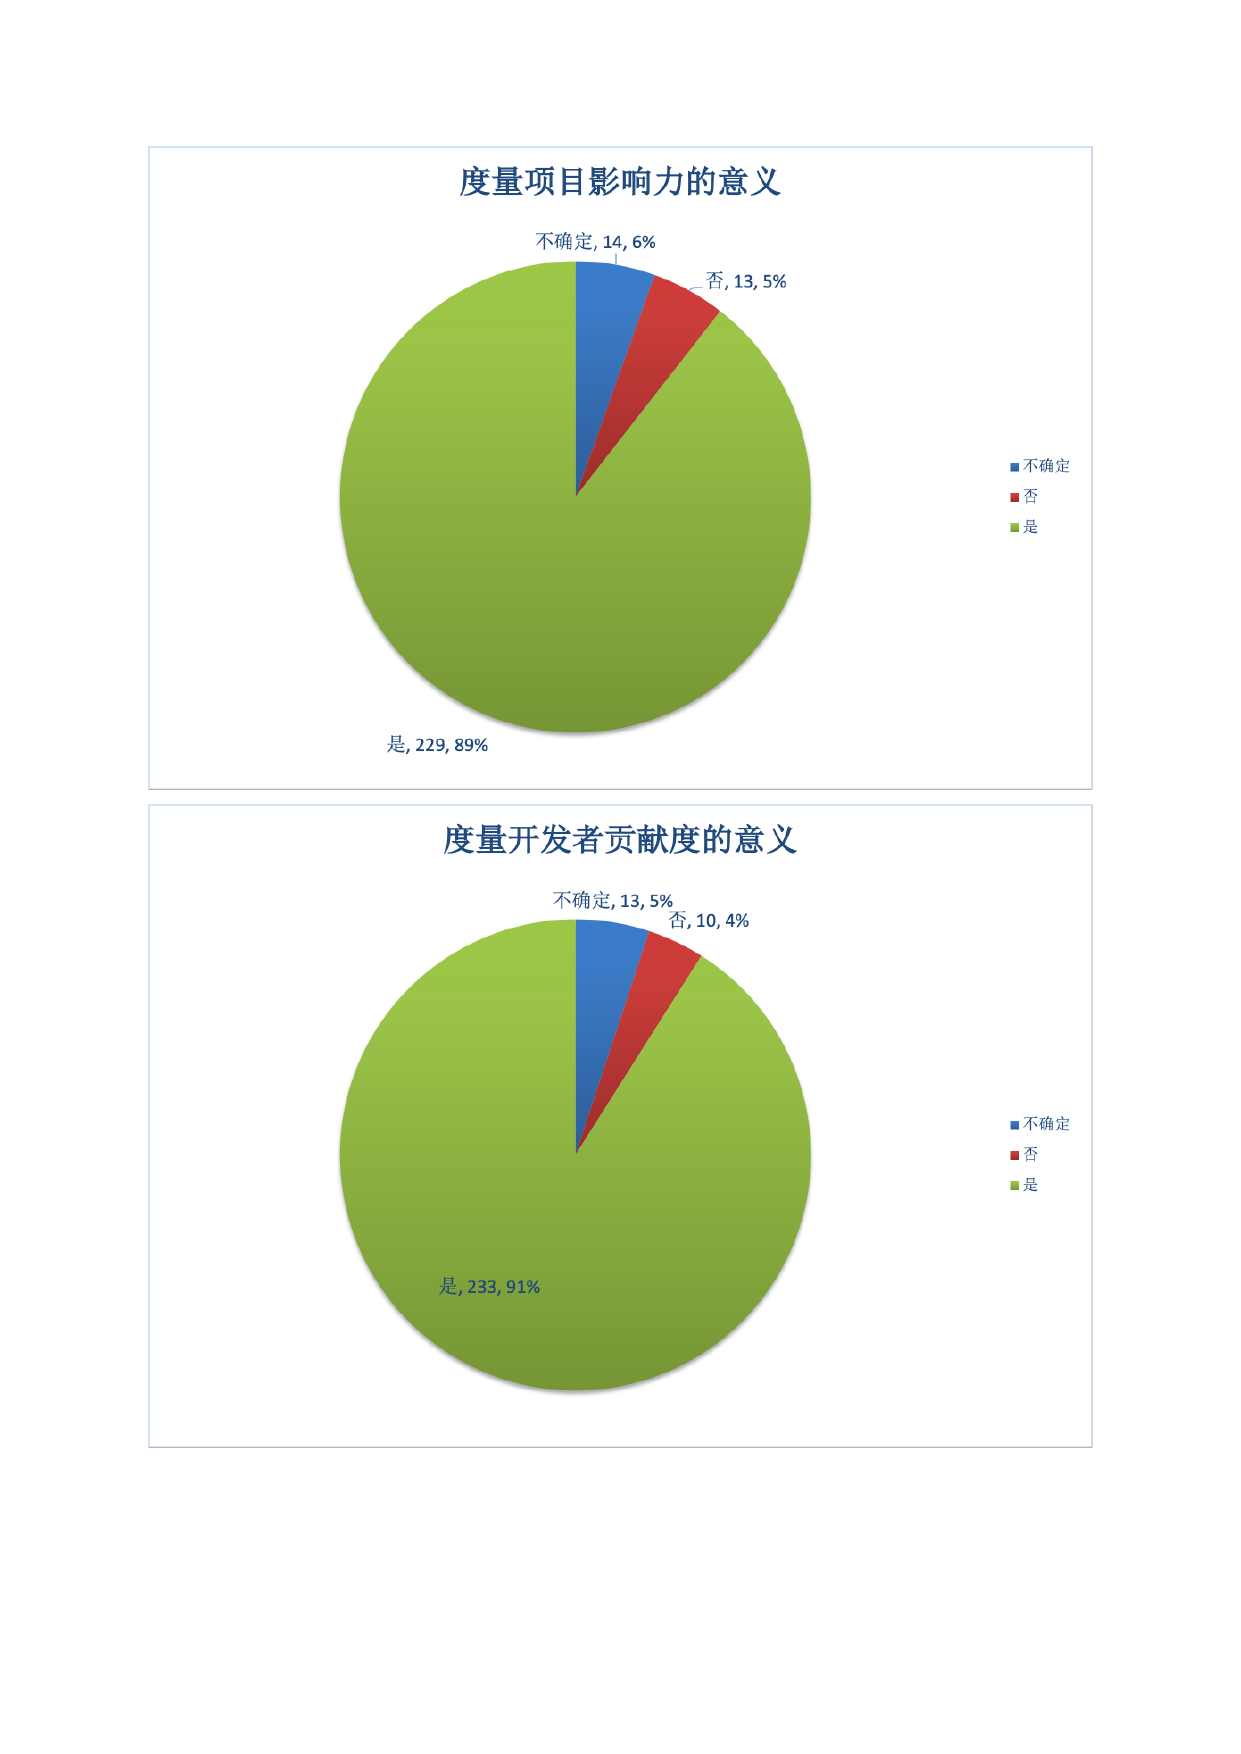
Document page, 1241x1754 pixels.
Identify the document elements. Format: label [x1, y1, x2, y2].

picture [147, 145, 1093, 790]
picture [147, 803, 1093, 1448]
